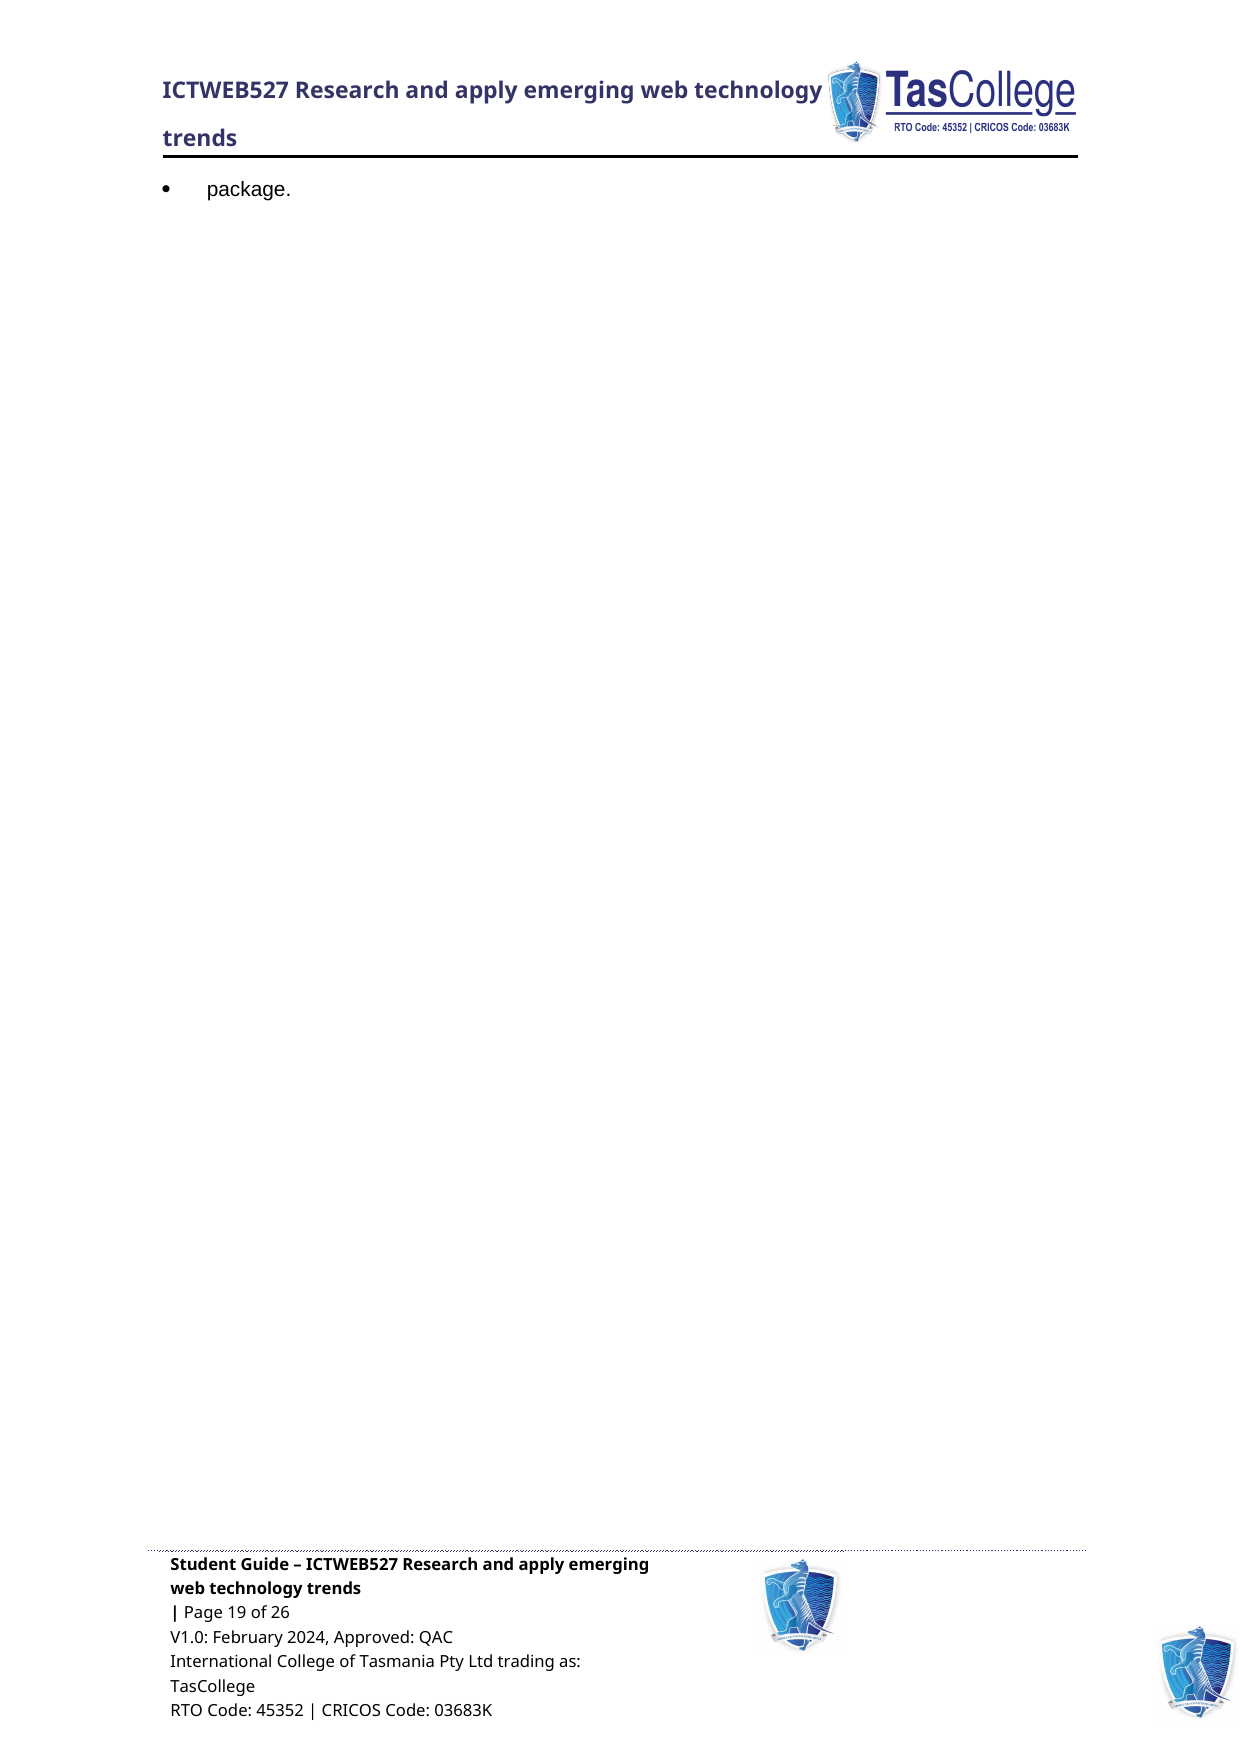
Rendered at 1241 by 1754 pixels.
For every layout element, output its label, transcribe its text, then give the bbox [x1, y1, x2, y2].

text package. [162, 177, 583, 201]
picture [1153, 1625, 1241, 1721]
picture [756, 1558, 844, 1654]
picture [826, 59, 1078, 144]
